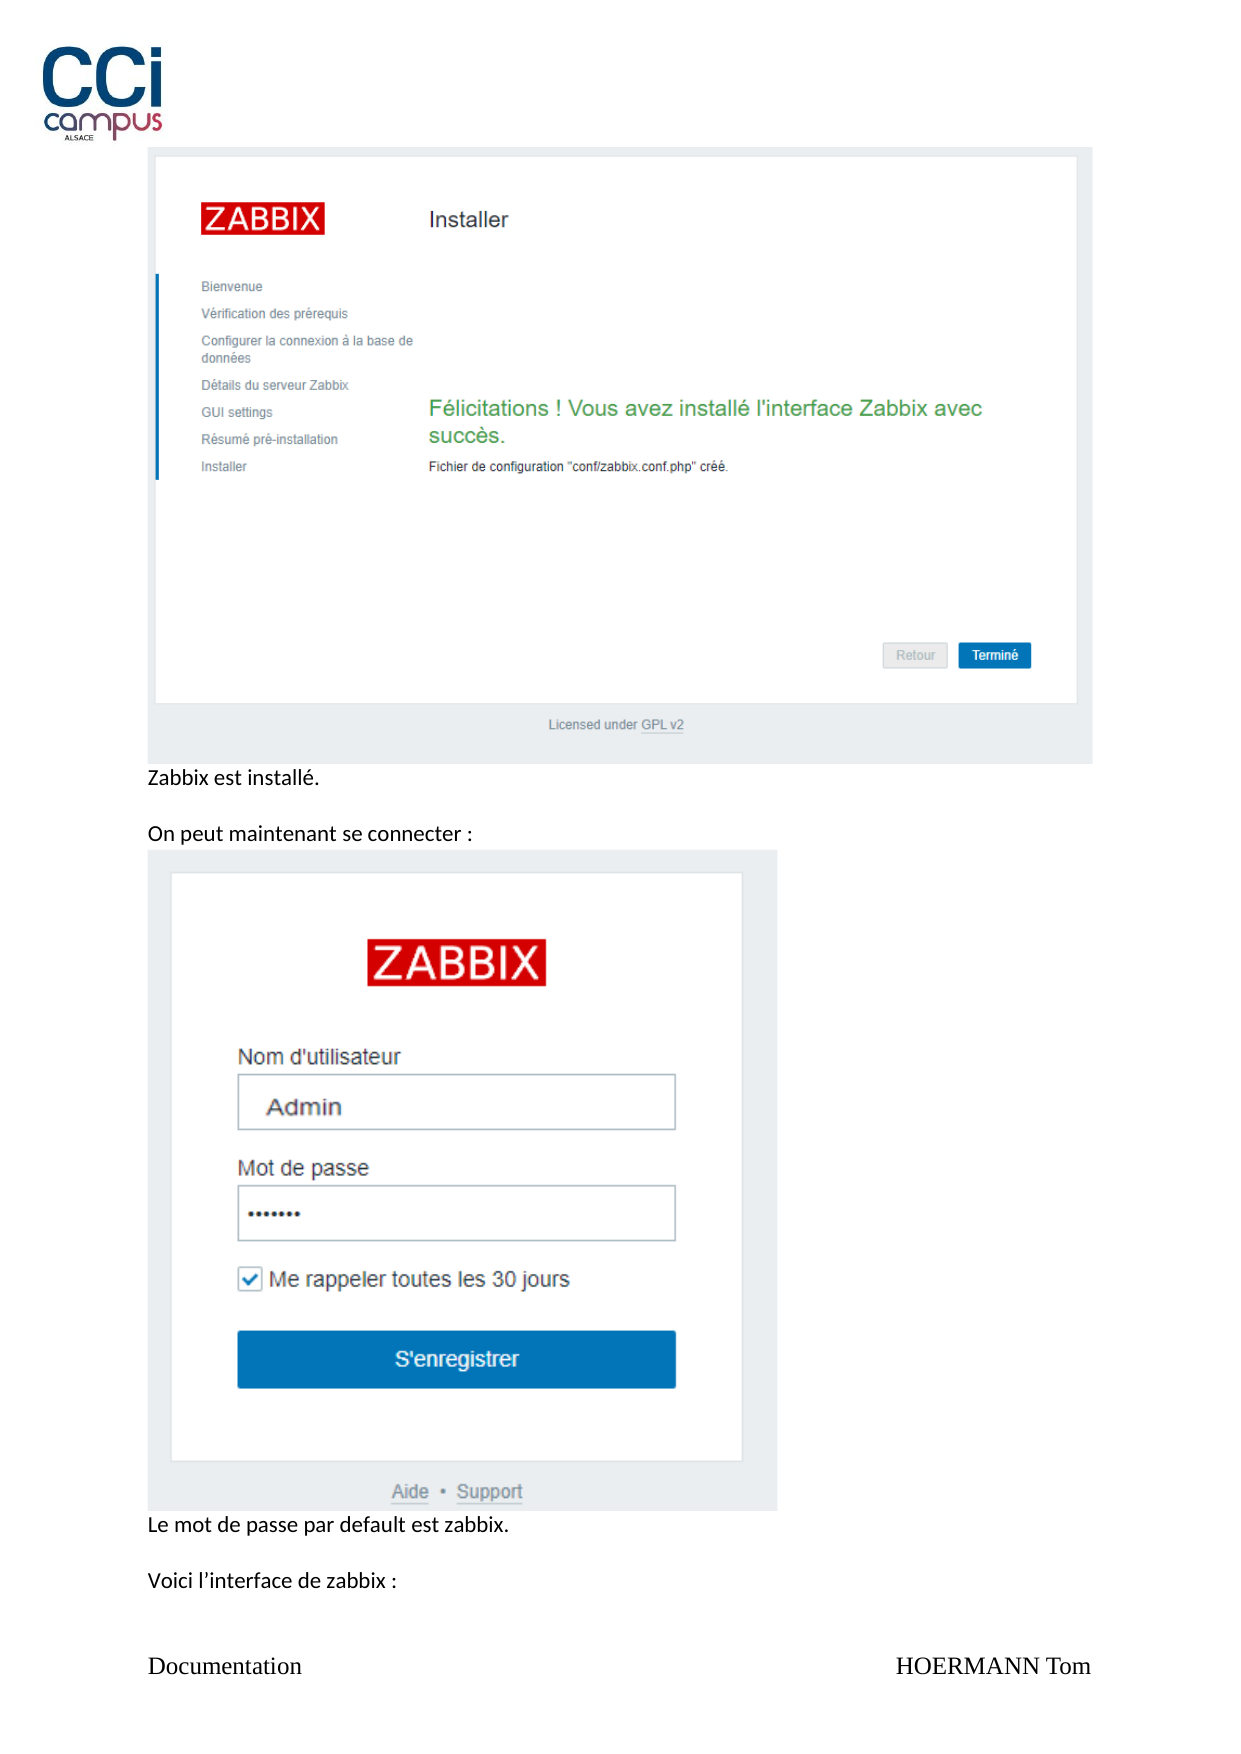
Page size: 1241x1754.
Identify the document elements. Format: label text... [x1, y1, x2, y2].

text Le mot de passe par default est zabbix. [148, 1510, 1093, 1538]
picture [35, 26, 1093, 764]
picture [147, 847, 778, 1511]
text Zabbix est installé. [148, 764, 1093, 792]
text On peut maintenant se connecter : [148, 819, 1093, 848]
text Voici l’interface de zabbix : [148, 1566, 1093, 1594]
